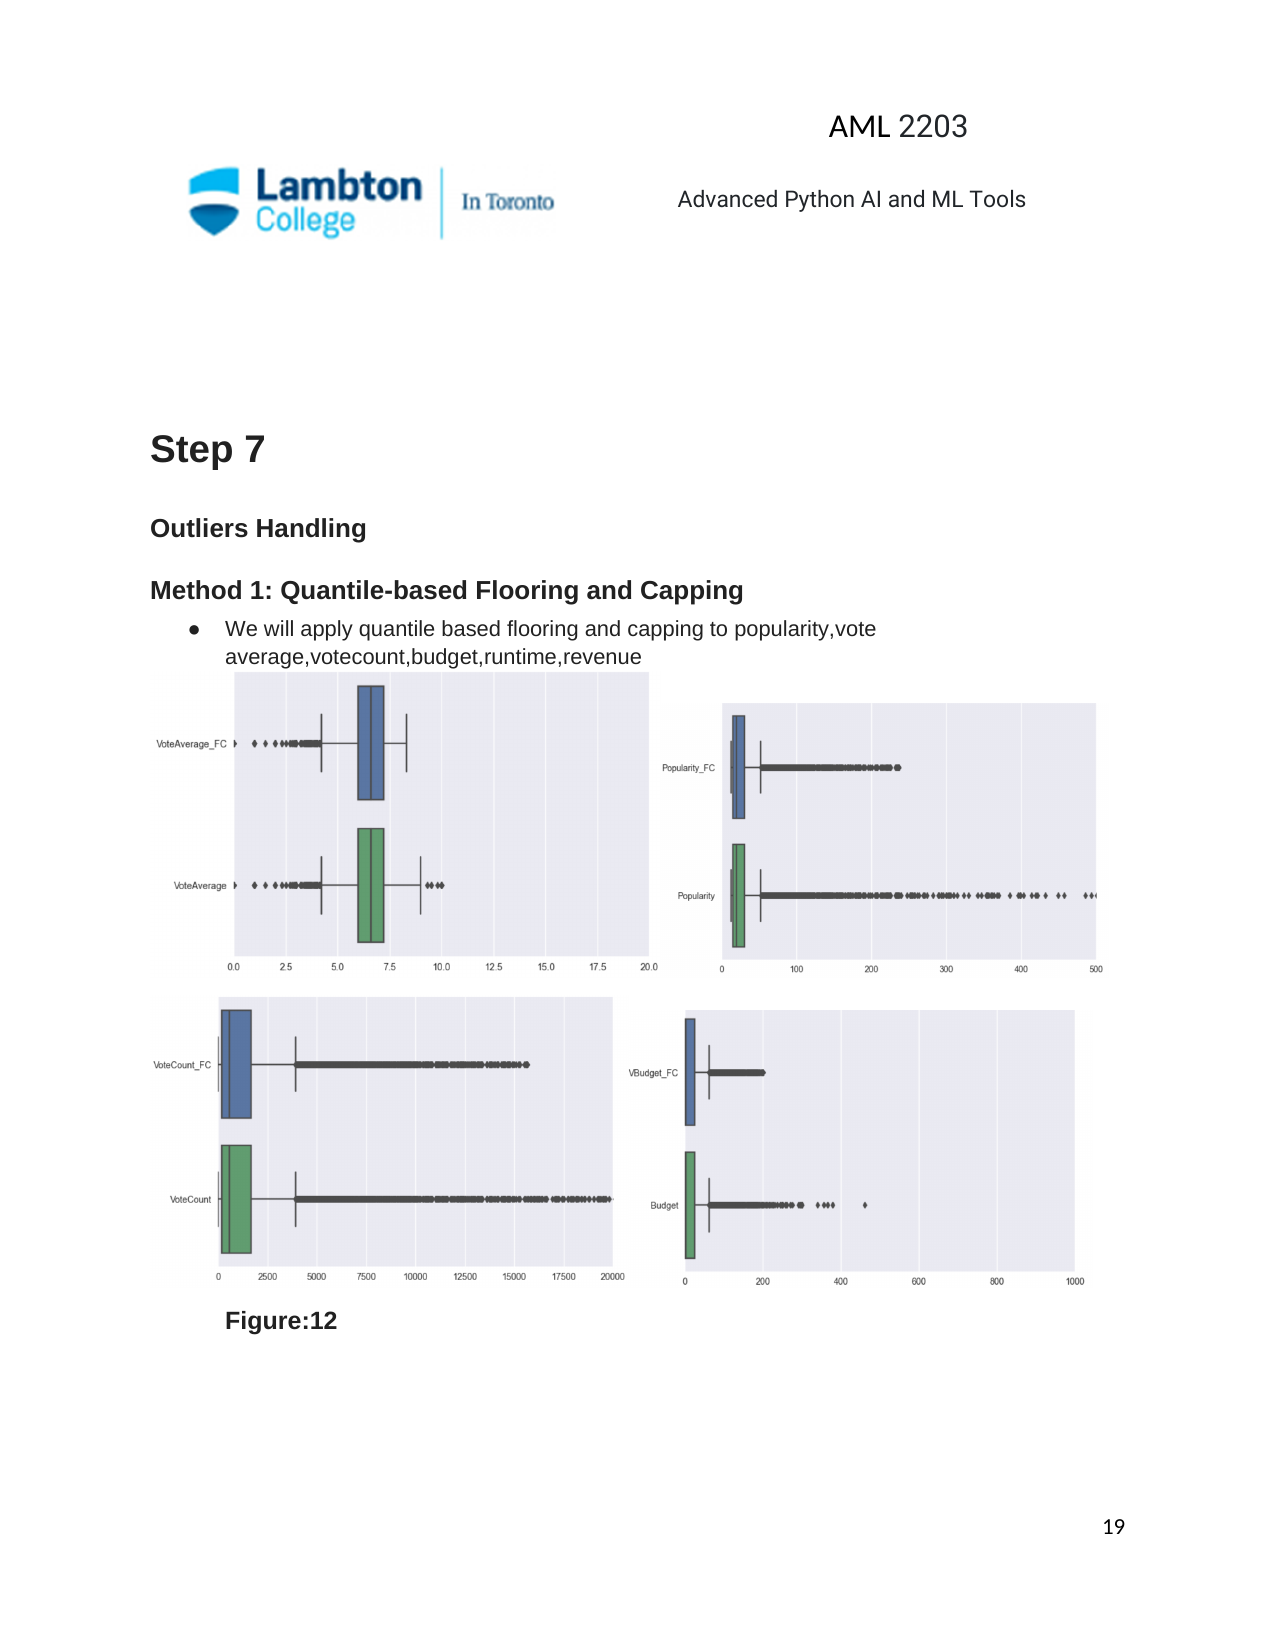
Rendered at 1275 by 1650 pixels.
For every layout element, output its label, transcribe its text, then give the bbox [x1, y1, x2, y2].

text Figure:12 [150, 1306, 1125, 1335]
subtitle Outliers Handling [150, 513, 1125, 543]
subtitle Method 1: Quantile-based Flooring and Capping [150, 575, 1125, 605]
list We will apply quantile based flooring and capping to popularity,vote average,votecount,budget,runtime,revenue [187, 616, 1125, 669]
picture [150, 671, 1109, 978]
picture [150, 995, 1093, 1288]
picture [186, 164, 557, 241]
subtitle Step 7 [150, 427, 1125, 471]
